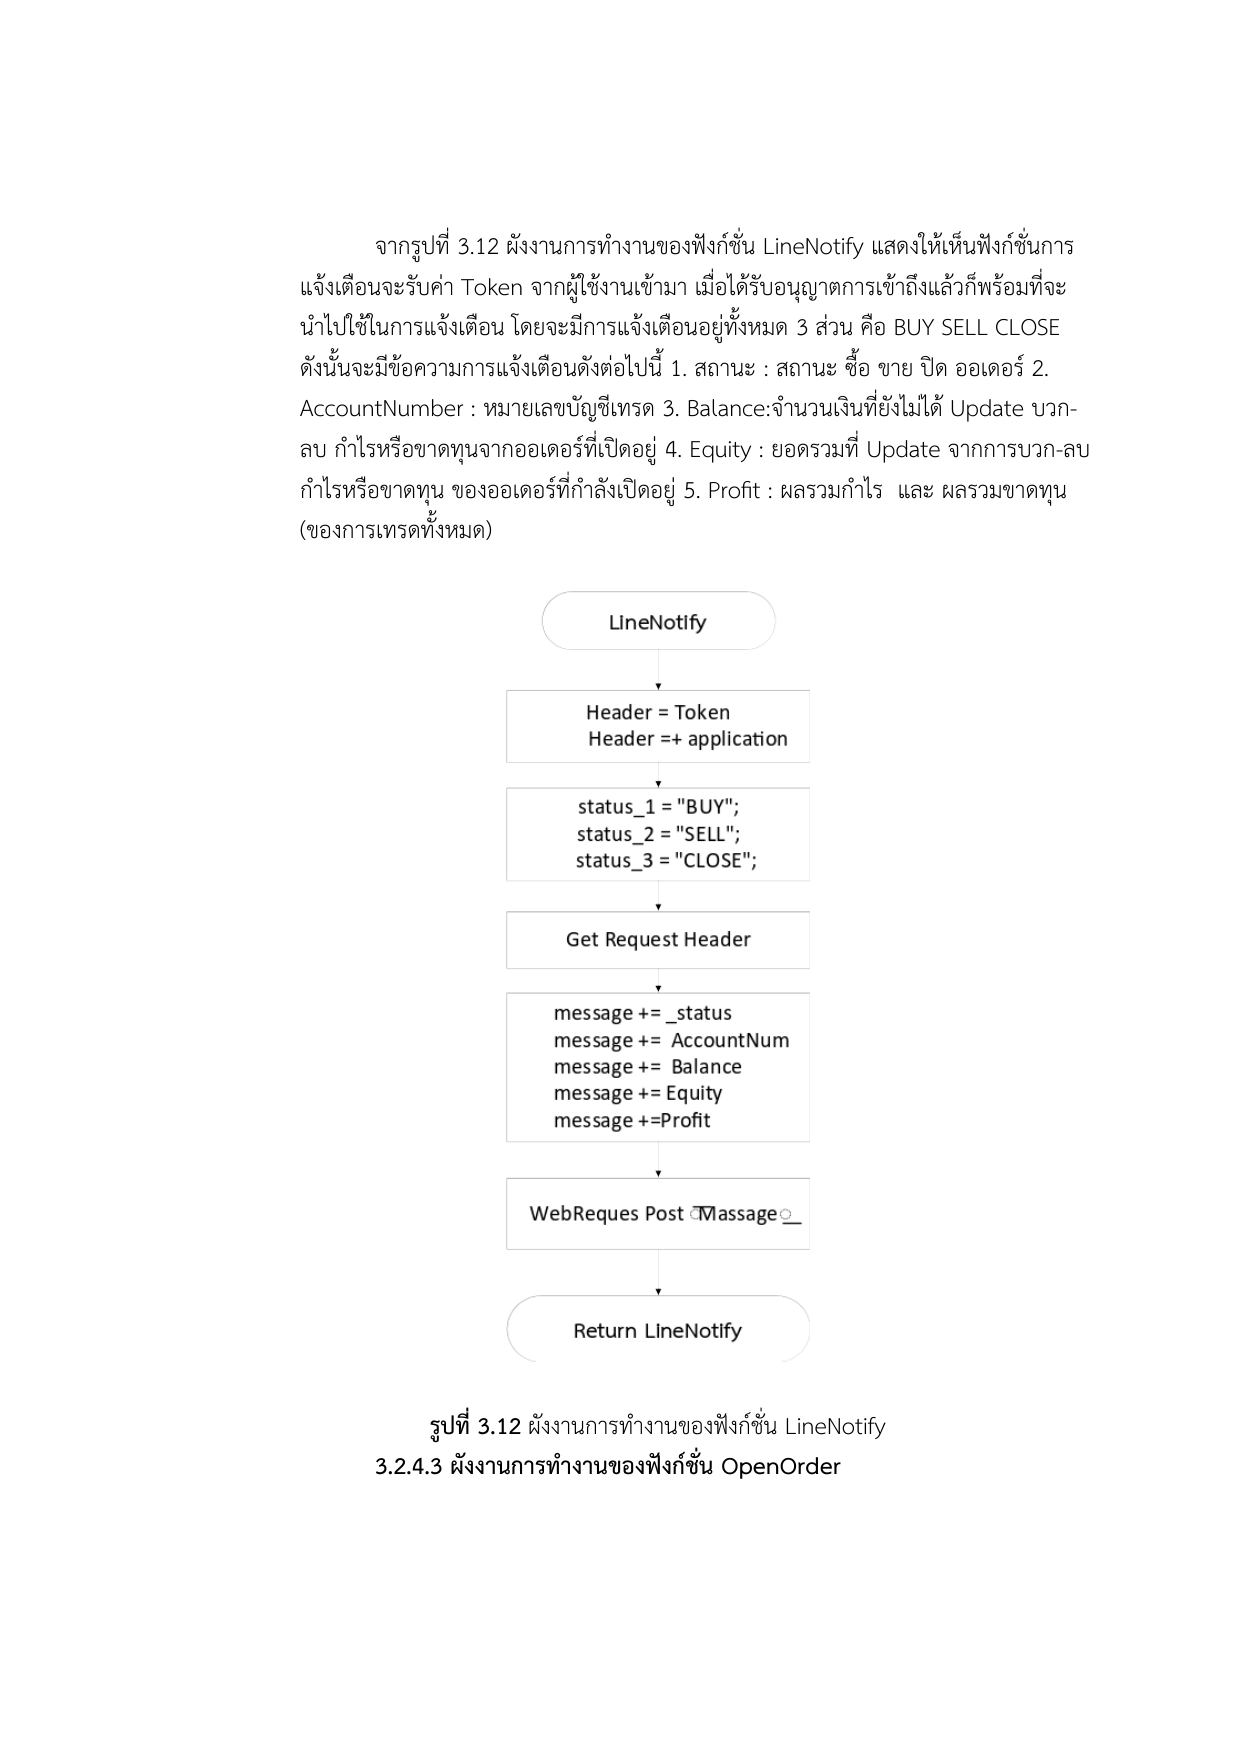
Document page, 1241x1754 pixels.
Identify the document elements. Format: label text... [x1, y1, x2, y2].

text รูปที่ 3.12 ผังงานการทำงานของฟังก์ชั่น LineNotify [225, 1405, 1090, 1442]
text 3.2.4.3 ผังงานการทำงานของฟังก์ชั่น OpenOrder [300, 1445, 1090, 1483]
text จากรูปที่ 3.12 ผังงานการทำงานของฟังก์ชั่น LineNotify แสดงให้เห็นฟังก์ชั่นการแจ้งเตือนจะรับค่า Token จากผู้ใช้งานเข้ามา เมื่อได้รับอนุญาตการเข้าถึงแล้วก็พร้อมที่จะนำไปใช้ในการแจ้งเตือน โดยจะมีการแจ้งเตือนอยู่ทั้งหมด 3 ส่วน คือ BUY SELL CLOSE ดังนั้นจะมีข้อความการแจ้งเตือนดังต่อไปนี้ 1. สถานะ : สถานะ ซื้อ ขาย ปิด ออเดอร์ 2. AccountNumber : หมายเลขบัญชีเทรด 3. Balance:จำนวนเงินที่ยังไม่ได้ Update บวก-ลบ กำไรหรือขาดทุนจากออเดอร์ที่เปิดอยู่ 4. Equity : ยอดรวมที่ Update จากการบวก-ลบ กำไรหรือขาดทุน ของออเดอร์ที่กำลังเปิดอยู่ 5. Profit : ผลรวมกำไร และ ผลรวมขาดทุน (ของการเทรดทั้งหมด) [300, 225, 1090, 547]
